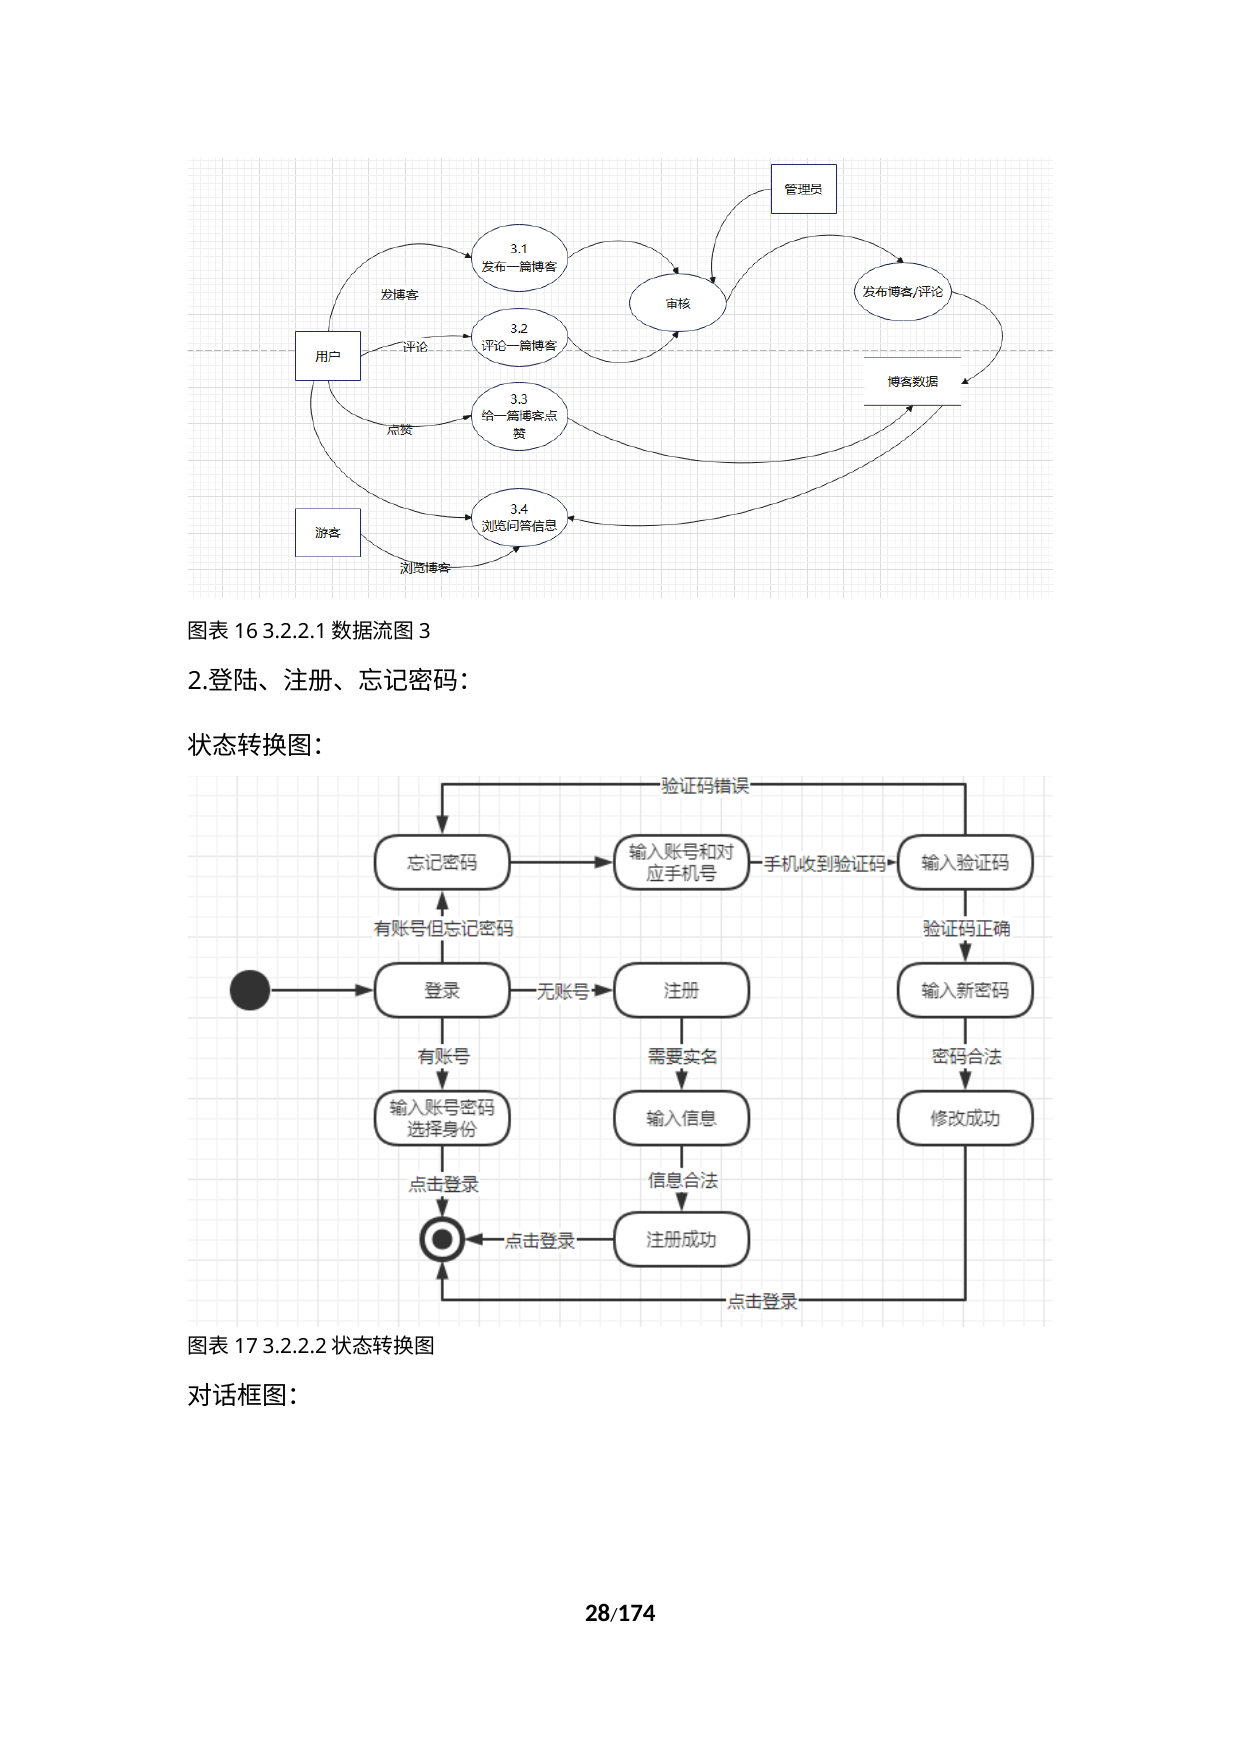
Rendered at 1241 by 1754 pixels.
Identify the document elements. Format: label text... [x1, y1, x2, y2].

text 图表 17 3.2.2.2状态转换图 [187, 1328, 1053, 1361]
picture [187, 158, 1054, 598]
text 对话框图： [187, 1361, 1053, 1426]
text 2.登陆、注册、忘记密码： [187, 646, 1053, 711]
text 图表 16 3.2.2.1数据流图3 [187, 613, 1053, 646]
text 状态转换图： [187, 711, 1053, 776]
